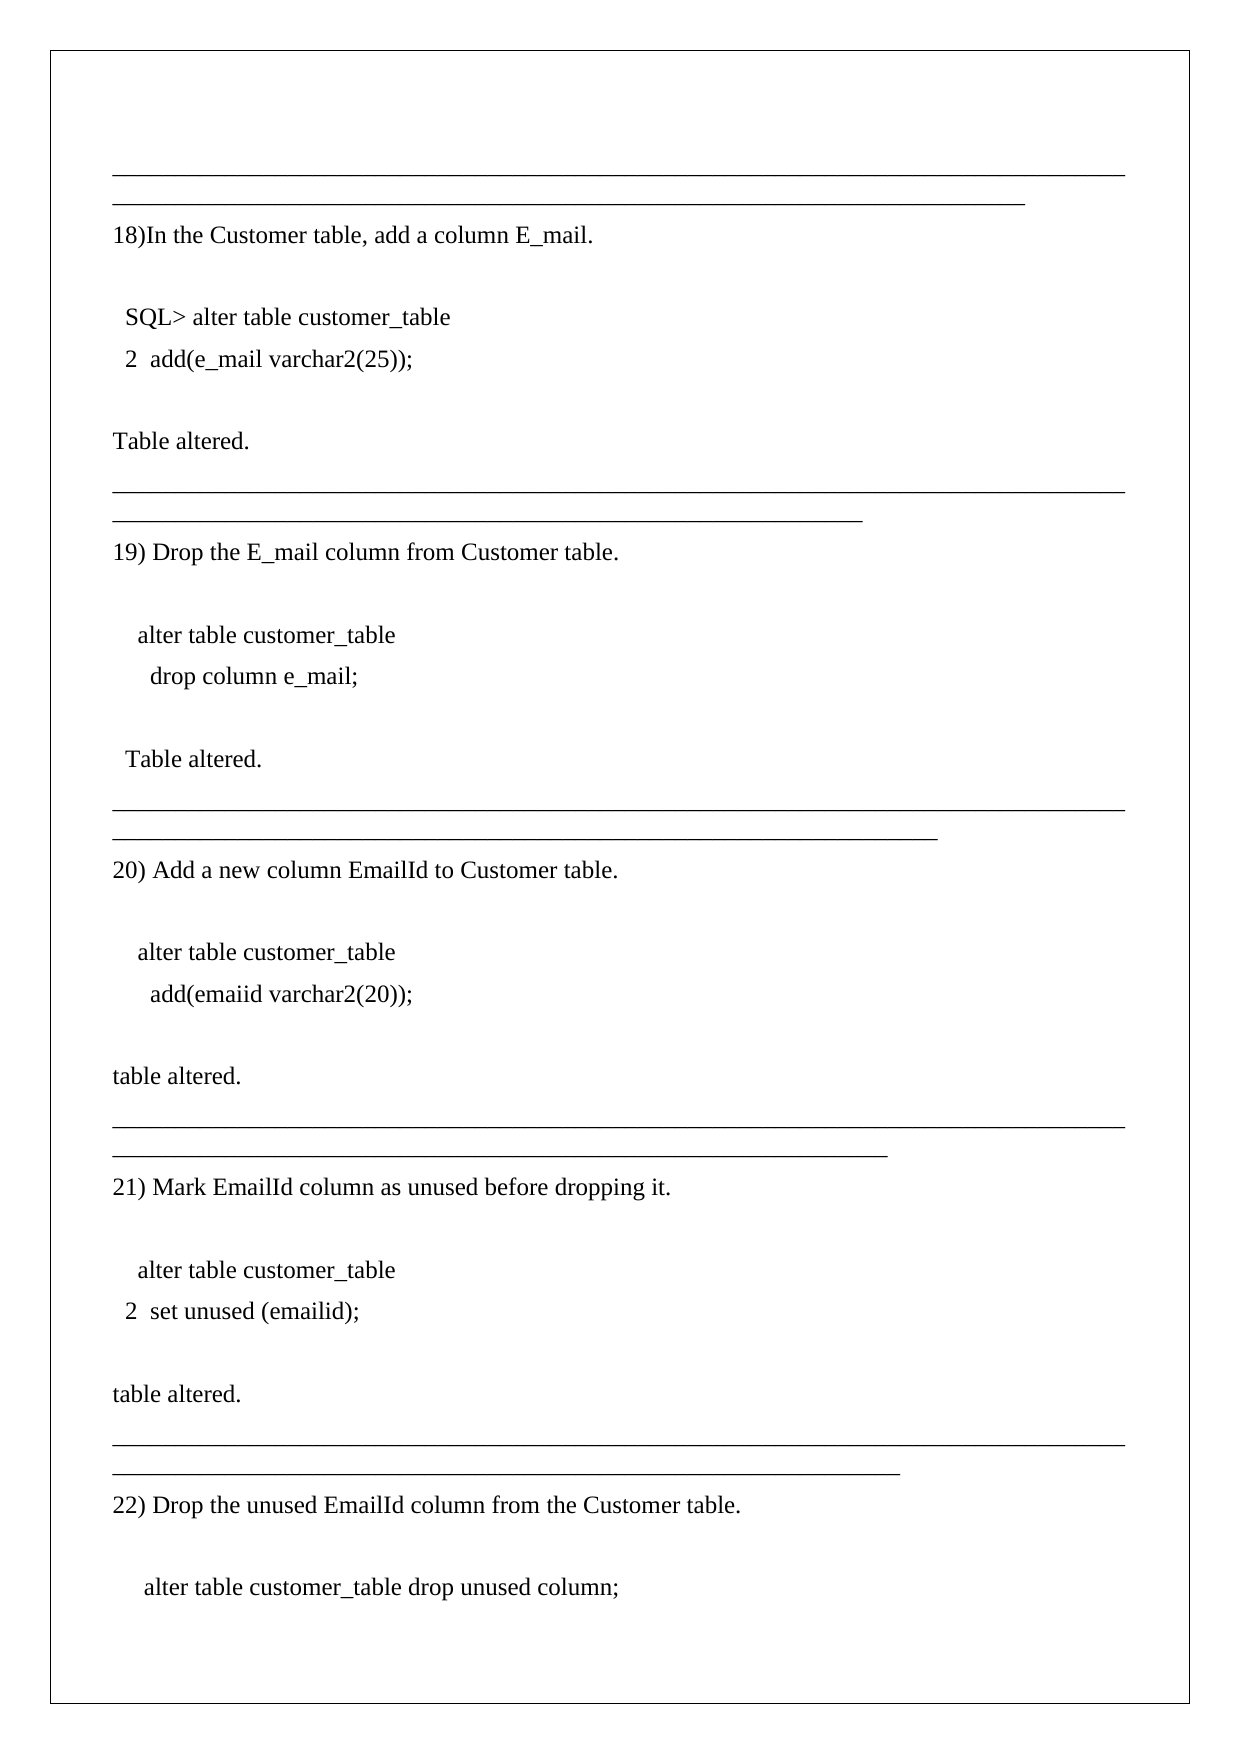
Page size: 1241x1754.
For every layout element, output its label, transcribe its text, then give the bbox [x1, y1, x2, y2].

text ________________________________________________________________________________________________________________________________________________ [112, 1420, 1128, 1477]
text alter table customer_table drop unused column; [112, 1572, 1128, 1601]
text table altered. [112, 1061, 1128, 1090]
text 20) Add a new column EmailId to Customer table. [112, 855, 1128, 884]
text add(emaiid varchar2(20)); [112, 979, 1128, 1007]
text alter table customer_table [112, 937, 1128, 966]
text SQL> alter table customer_table [112, 302, 1128, 331]
text alter table customer_table [112, 620, 1128, 649]
text drop column e_mail; [112, 661, 1128, 690]
text 2 add(e_mail varchar2(25)); [112, 344, 1128, 372]
text __________________________________________________________________________________________________________________________________________________________ [112, 150, 1128, 207]
text 18)In the Customer table, add a column E_mail. [112, 220, 1128, 249]
text 2 set unused (emailid); [112, 1296, 1128, 1325]
text 22) Drop the unused EmailId column from the Customer table. [112, 1490, 1128, 1519]
text _____________________________________________________________________________________________________________________________________________ [112, 467, 1128, 525]
text Table altered. [112, 744, 1128, 772]
text alter table customer_table [112, 1255, 1128, 1284]
text _______________________________________________________________________________________________________________________________________________ [112, 1102, 1128, 1160]
text ___________________________________________________________________________________________________________________________________________________ [112, 785, 1128, 842]
text 19) Drop the E_mail column from Customer table. [112, 537, 1128, 566]
text 21) Mark EmailId column as unused before dropping it. [112, 1172, 1128, 1201]
text Table altered. [112, 426, 1128, 455]
text table altered. [112, 1379, 1128, 1407]
